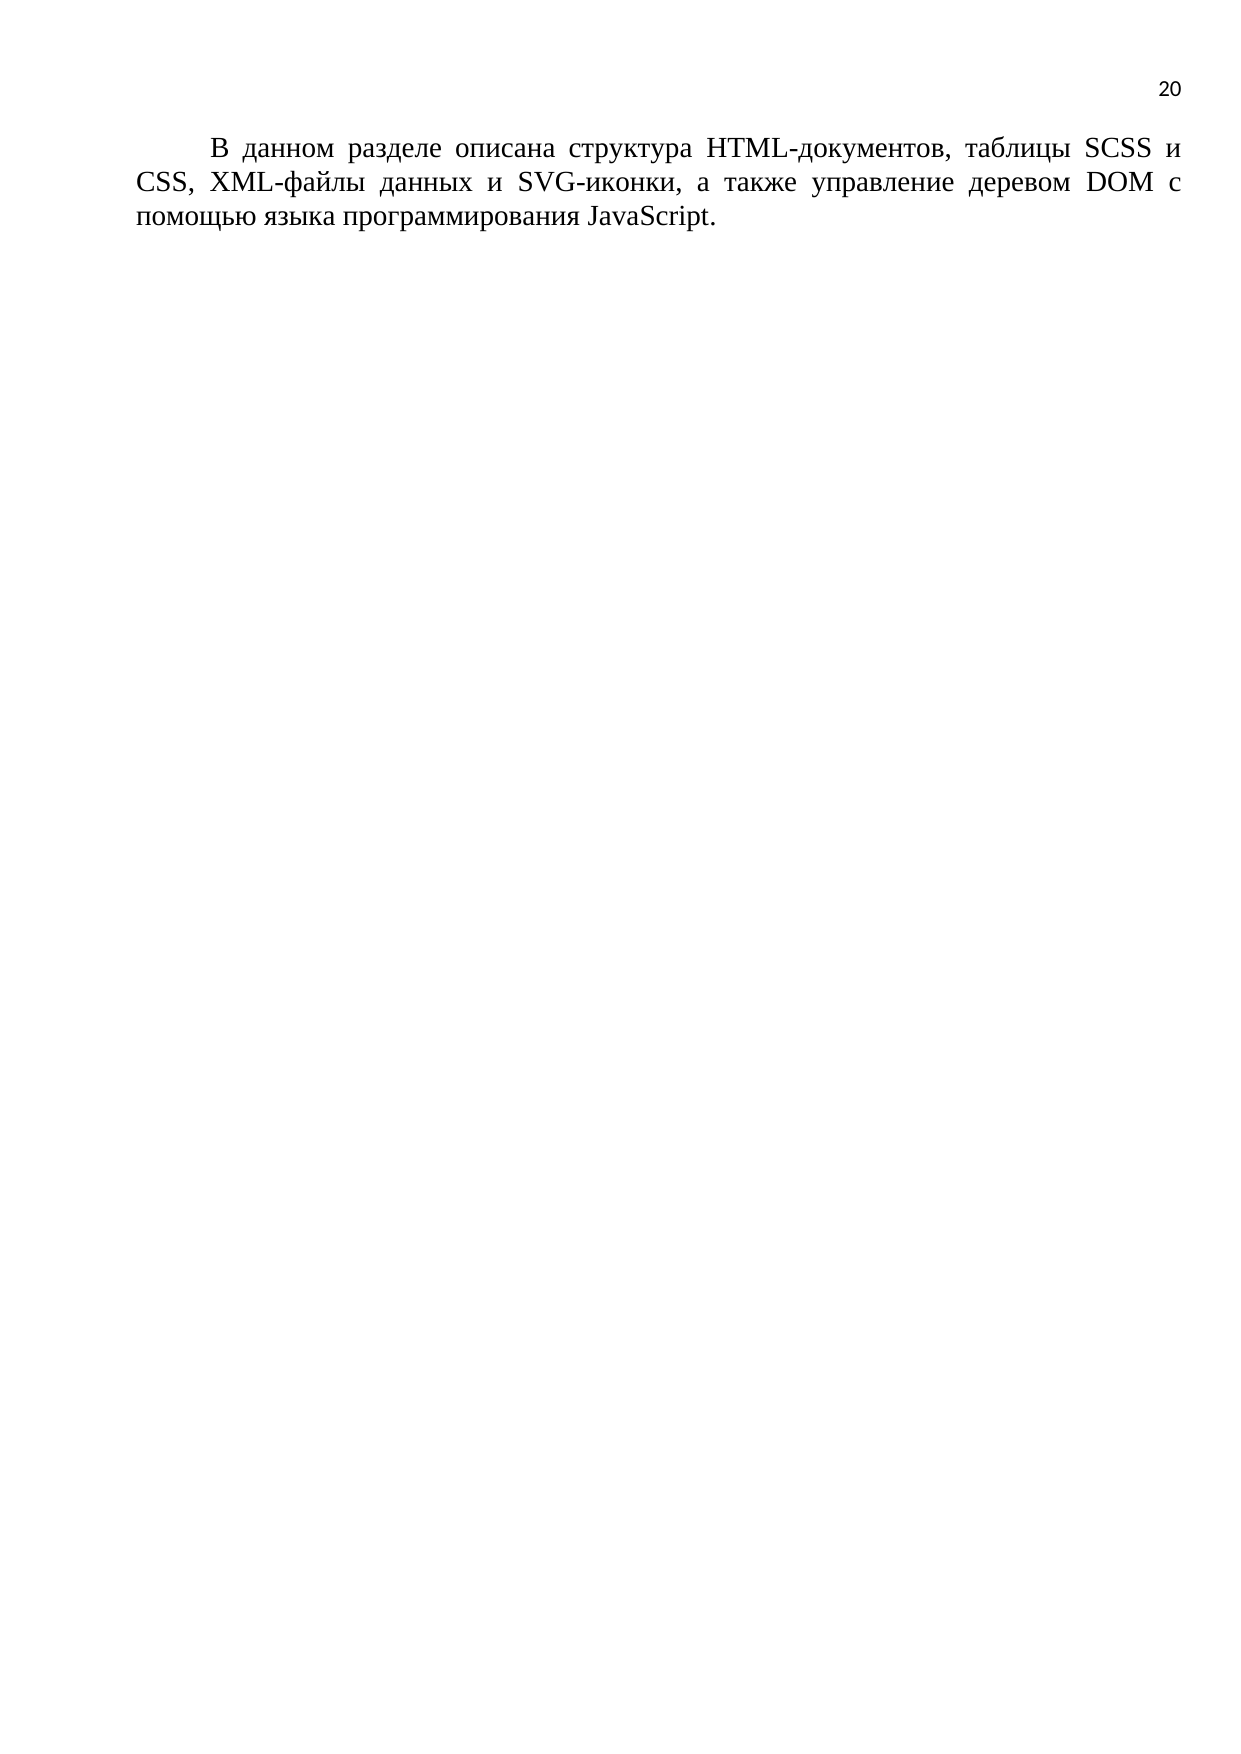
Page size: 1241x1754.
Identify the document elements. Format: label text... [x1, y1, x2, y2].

text В данном разделе описана структура HTML-документов, таблицы SCSS и CSS, XML-файлы данных и SVG-иконки, a также управление деревом DOM с помощью языка программирования JavaScript. [136, 131, 1181, 231]
